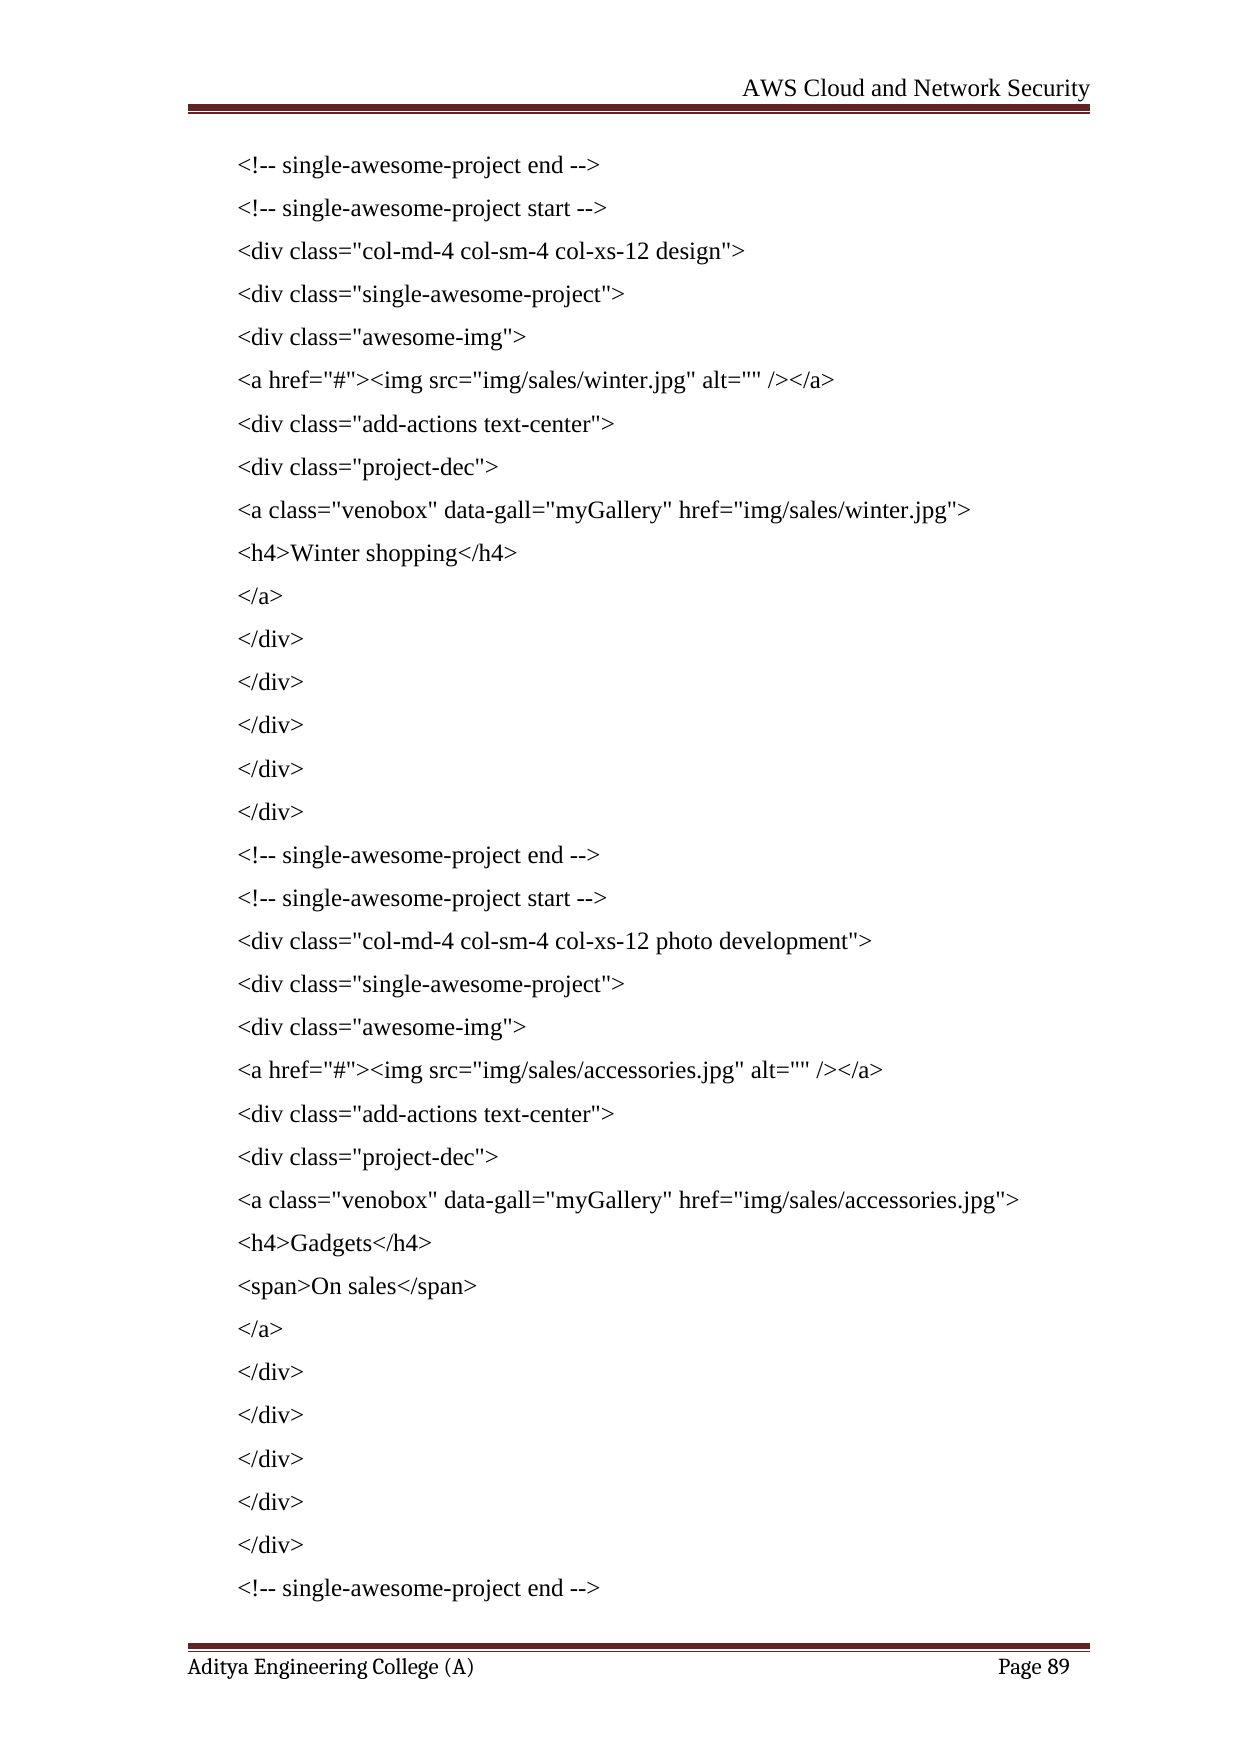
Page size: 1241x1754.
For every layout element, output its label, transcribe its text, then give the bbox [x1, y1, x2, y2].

text <a href="#"><img src="img/sales/winter.jpg" alt="" /></a> [237, 366, 1090, 394]
text <!-- single-awesome-project end --> [237, 150, 1090, 179]
text <div class="project-dec"> [237, 1142, 1090, 1171]
text <h4>Winter shopping</h4> [237, 538, 1090, 567]
text <div class="project-dec"> [237, 452, 1090, 481]
text <div class="col-md-4 col-sm-4 col-xs-12 design"> [237, 236, 1090, 265]
text <!-- single-awesome-project start --> [237, 883, 1090, 912]
text <div class="col-md-4 col-sm-4 col-xs-12 photo development"> [237, 926, 1090, 955]
text <div class="awesome-img"> [237, 1012, 1090, 1041]
text <div class="single-awesome-project"> [237, 279, 1090, 308]
text </div> [237, 797, 1090, 826]
text </a> [237, 1314, 1090, 1343]
text </div> [237, 667, 1090, 696]
text </div> [237, 754, 1090, 782]
text <div class="add-actions text-center"> [237, 409, 1090, 437]
text </a> [237, 581, 1090, 610]
text </div> [237, 1487, 1090, 1516]
text <span>On sales</span> [237, 1271, 1090, 1300]
text <div class="awesome-img"> [237, 322, 1090, 351]
text <a class="venobox" data-gall="myGallery" href="img/sales/winter.jpg"> [237, 495, 1090, 524]
text <div class="add-actions text-center"> [237, 1099, 1090, 1127]
text </div> [237, 1401, 1090, 1429]
text </div> [237, 1444, 1090, 1472]
text <!-- single-awesome-project start --> [237, 193, 1090, 222]
text </div> [237, 1357, 1090, 1386]
text <!-- single-awesome-project end --> [237, 1573, 1090, 1602]
text </div> [237, 624, 1090, 653]
text <a href="#"><img src="img/sales/accessories.jpg" alt="" /></a> [237, 1056, 1090, 1084]
text <h4>Gadgets</h4> [237, 1228, 1090, 1257]
text <a class="venobox" data-gall="myGallery" href="img/sales/accessories.jpg"> [237, 1185, 1090, 1214]
text </div> [237, 711, 1090, 739]
text <div class="single-awesome-project"> [237, 969, 1090, 998]
text <!-- single-awesome-project end --> [237, 840, 1090, 869]
text </div> [237, 1530, 1090, 1559]
